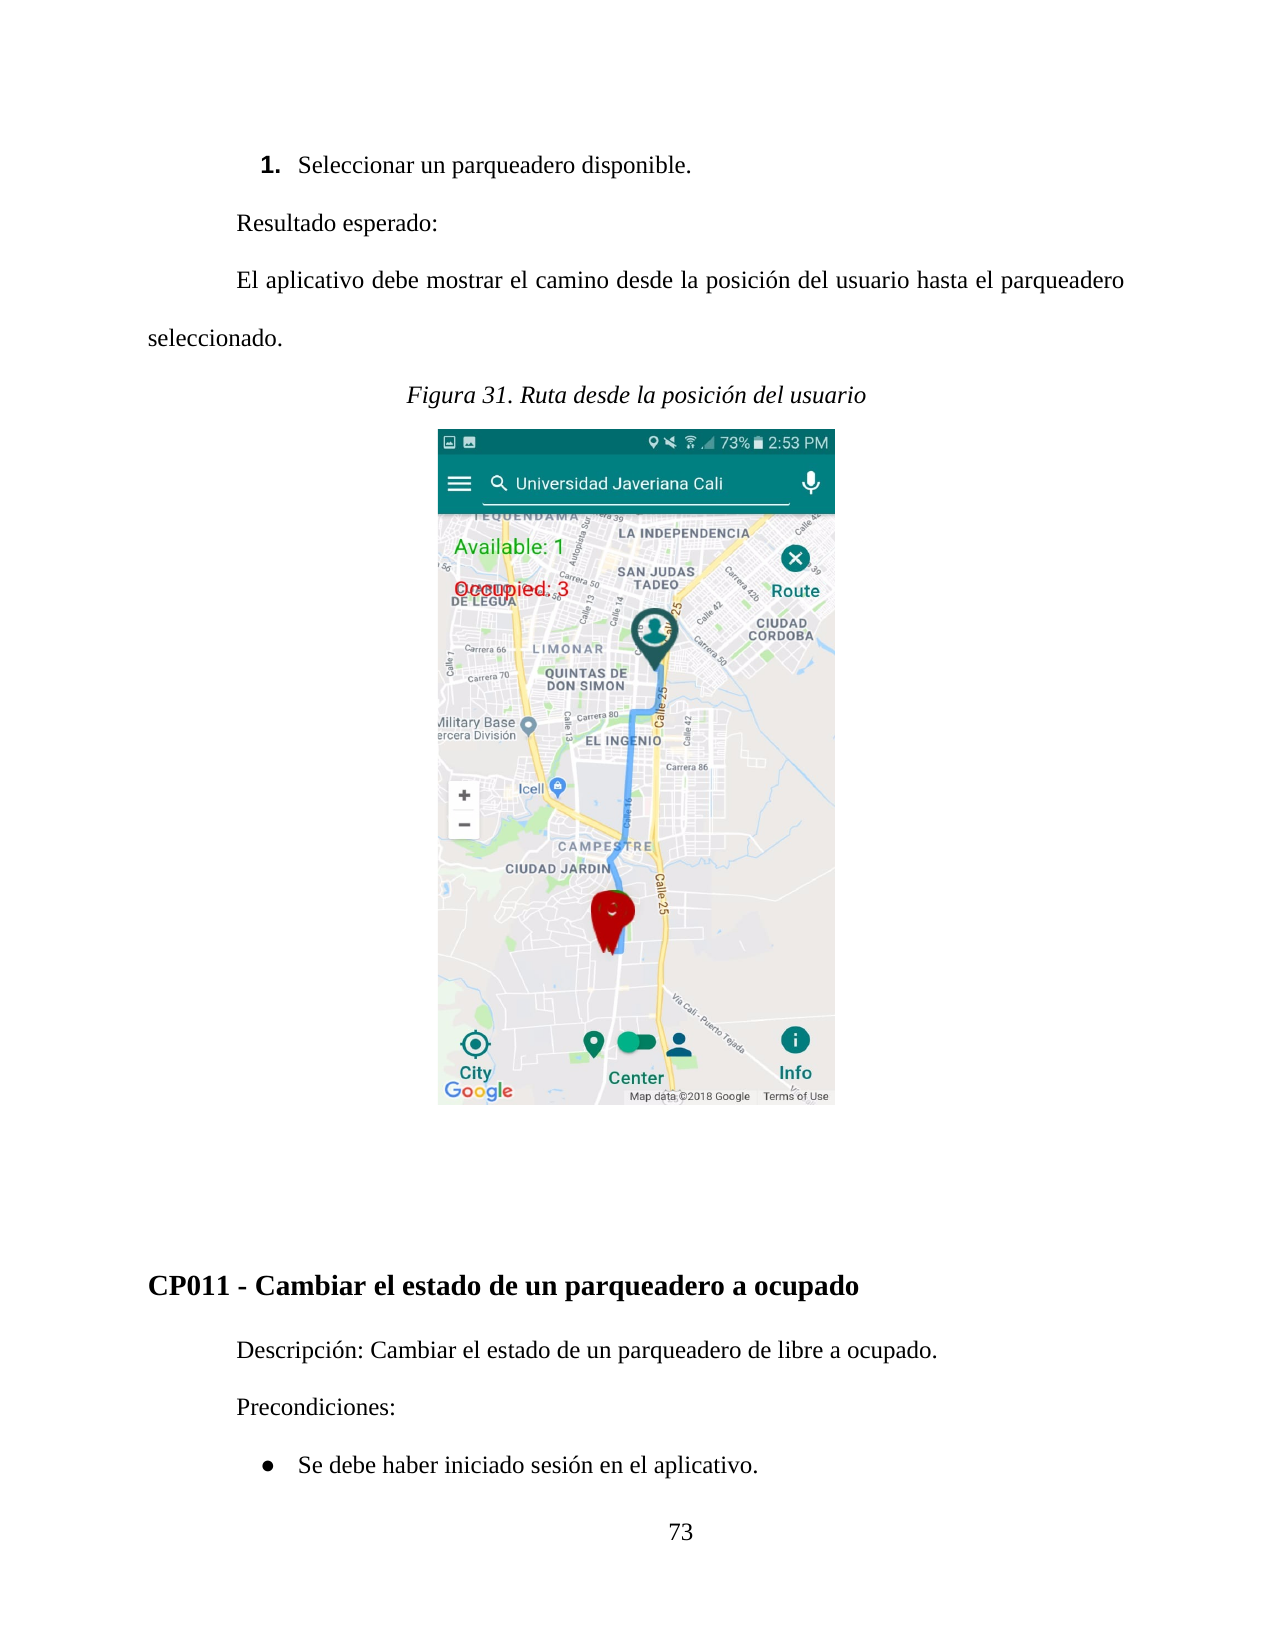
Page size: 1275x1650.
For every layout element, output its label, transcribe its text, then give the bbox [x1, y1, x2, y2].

text Descripción: Cambiar el estado de un parqueadero de libre a ocupado. [148, 1335, 1125, 1363]
text CP011 - Cambiar el estado de un parqueadero a ocupado [148, 1268, 1125, 1301]
text El aplicativo debe mostrar el camino desde la posición del usuario hasta el parqueadero seleccionado. [148, 265, 1125, 351]
text Precondiciones: [148, 1392, 1125, 1421]
picture [437, 429, 835, 1105]
text Figura 31. Ruta desde la posición del usuario [148, 380, 1125, 409]
text Resultado esperado: [148, 208, 1125, 236]
list Seleccionar un parqueadero disponible. [260, 150, 1125, 179]
list Se debe haber iniciado sesión en el aplicativo. [260, 1450, 1125, 1478]
